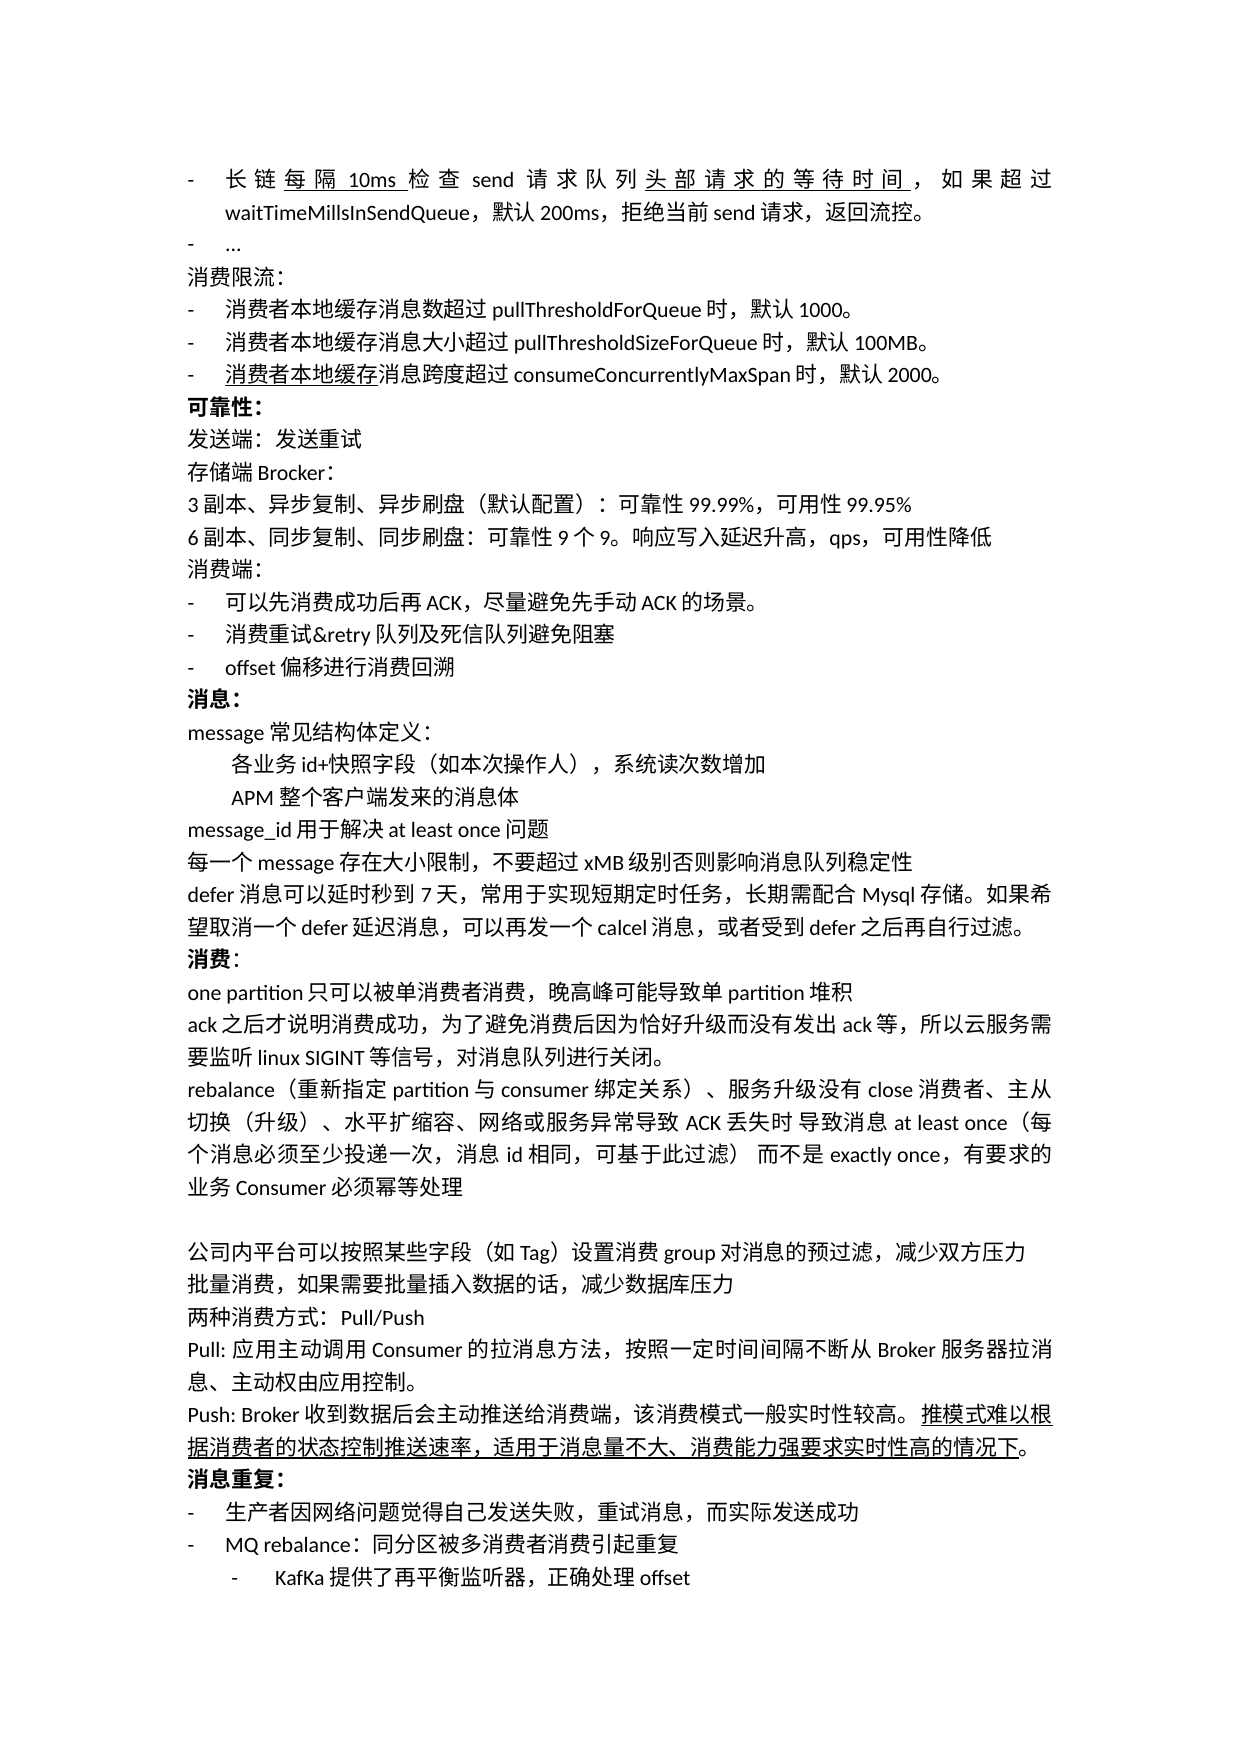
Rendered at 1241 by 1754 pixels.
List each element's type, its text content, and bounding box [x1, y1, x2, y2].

text 存储端Brocker： [187, 454, 1053, 487]
list 消费者本地缓存消息大小超过pullThresholdSizeForQueue时，默认100MB。 [187, 324, 1053, 357]
text 消息重复： [187, 1462, 1053, 1494]
text 发送端：发送重试 [187, 422, 1053, 454]
text 消费： [187, 942, 1053, 974]
text message常见结构体定义： [187, 714, 1053, 747]
text 6副本、同步复制、同步刷盘：可靠性9个9。响应写入延迟升高，qps，可用性降低 [187, 519, 1053, 552]
list MQ rebalance：同分区被多消费者消费引起重复 [187, 1527, 1053, 1559]
text 消息： [187, 682, 1053, 714]
text 两种消费方式：Pull/Push [187, 1299, 1053, 1332]
text defer消息可以延时秒到7天，常用于实现短期定时任务，长期需配合Mysql存储。如果希望取消一个defer延迟消息，可以再发一个calcel消息，或者受到defer之后再自行过滤。 [187, 877, 1053, 942]
text 消费端： [187, 552, 1053, 584]
list 生产者因网络问题觉得自己发送失败，重试消息，而实际发送成功 [187, 1494, 1053, 1527]
list ... [187, 227, 1053, 259]
text one partition只可以被单消费者消费，晚高峰可能导致单partition堆积 [187, 974, 1053, 1007]
text 3副本、异步复制、异步刷盘（默认配置）：可靠性99.99%，可用性99.95% [187, 487, 1053, 519]
text 可靠性： [187, 389, 1053, 422]
text rebalance（重新指定partition与consumer绑定关系）、服务升级没有close消费者、主从切换（升级）、水平扩缩容、网络或服务异常导致ACK丢失时 导致消息 at least once（每个消息必须至少投递一次，消息id相同，可基于此过滤） 而不是exactly once，有要求的业务Consumer 必须幂等处理 [187, 1072, 1053, 1202]
text ack之后才说明消费成功，为了避免消费后因为恰好升级而没有发出ack等，所以云服务需要监听linux SIGINT等信号，对消息队列进行关闭。 [187, 1007, 1053, 1072]
list 可以先消费成功后再ACK，尽量避免先手动ACK的场景。 [187, 584, 1053, 617]
text APM 整个客户端发来的消息体 [187, 779, 1053, 812]
text Pull: 应用主动调用Consumer的拉消息方法，按照一定时间间隔不断从Broker服务器拉消息、主动权由应用控制。 [187, 1332, 1053, 1397]
list 消费重试&retry队列及死信队列避免阻塞 [187, 617, 1053, 649]
list 长链每隔10ms检查send请求队列头部请求的等待时间，如果超过waitTimeMillsInSendQueue，默认200ms，拒绝当前send请求，返回流控。 [187, 162, 1053, 227]
list 消费者本地缓存消息跨度超过consumeConcurrentlyMaxSpan时，默认2000。 [187, 357, 1053, 389]
text 每一个message存在大小限制，不要超过xMB级别否则影响消息队列稳定性 [187, 844, 1053, 877]
text 公司内平台可以按照某些字段（如Tag）设置消费group对消息的预过滤，减少双方压力 [187, 1234, 1053, 1267]
list KafKa提供了再平衡监听器，正确处理offset [231, 1559, 1053, 1592]
text message_id用于解决at least once问题 [187, 812, 1053, 844]
text Push: Broker收到数据后会主动推送给消费端，该消费模式一般实时性较高。推模式难以根据消费者的状态控制推送速率，适用于消息量不大、消费能力强要求实时性高的情况下。 [187, 1397, 1053, 1462]
text 批量消费，如果需要批量插入数据的话，减少数据库压力 [187, 1267, 1053, 1299]
list 消费者本地缓存消息数超过pullThresholdForQueue时，默认1000。 [187, 292, 1053, 324]
list offset偏移进行消费回溯 [187, 649, 1053, 682]
text 消费限流： [187, 259, 1053, 292]
text 各业务id+快照字段（如本次操作人），系统读次数增加 [187, 747, 1053, 779]
